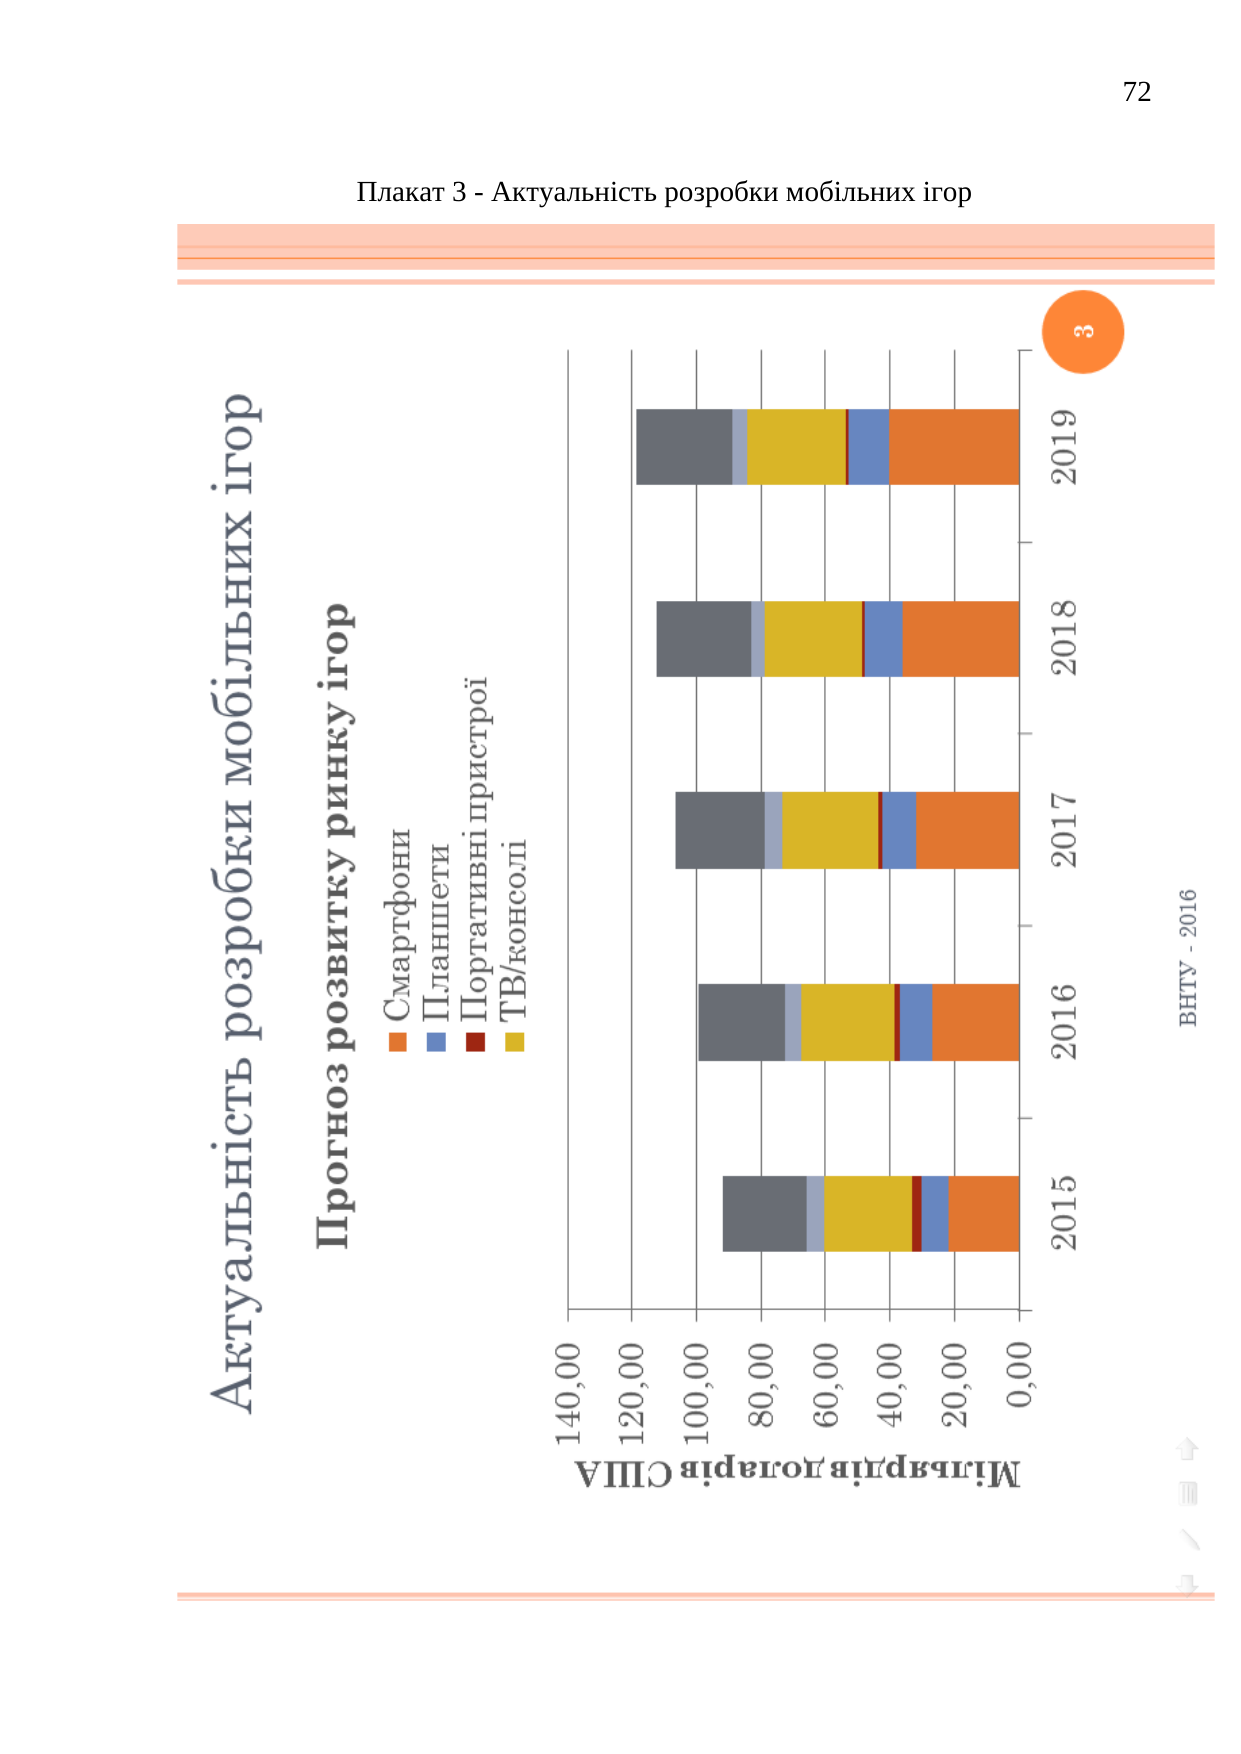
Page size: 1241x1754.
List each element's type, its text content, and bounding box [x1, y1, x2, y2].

text Плакат 3 - Актуальність розробки мобільних ігор [177, 174, 1152, 208]
picture [177, 224, 1215, 1609]
